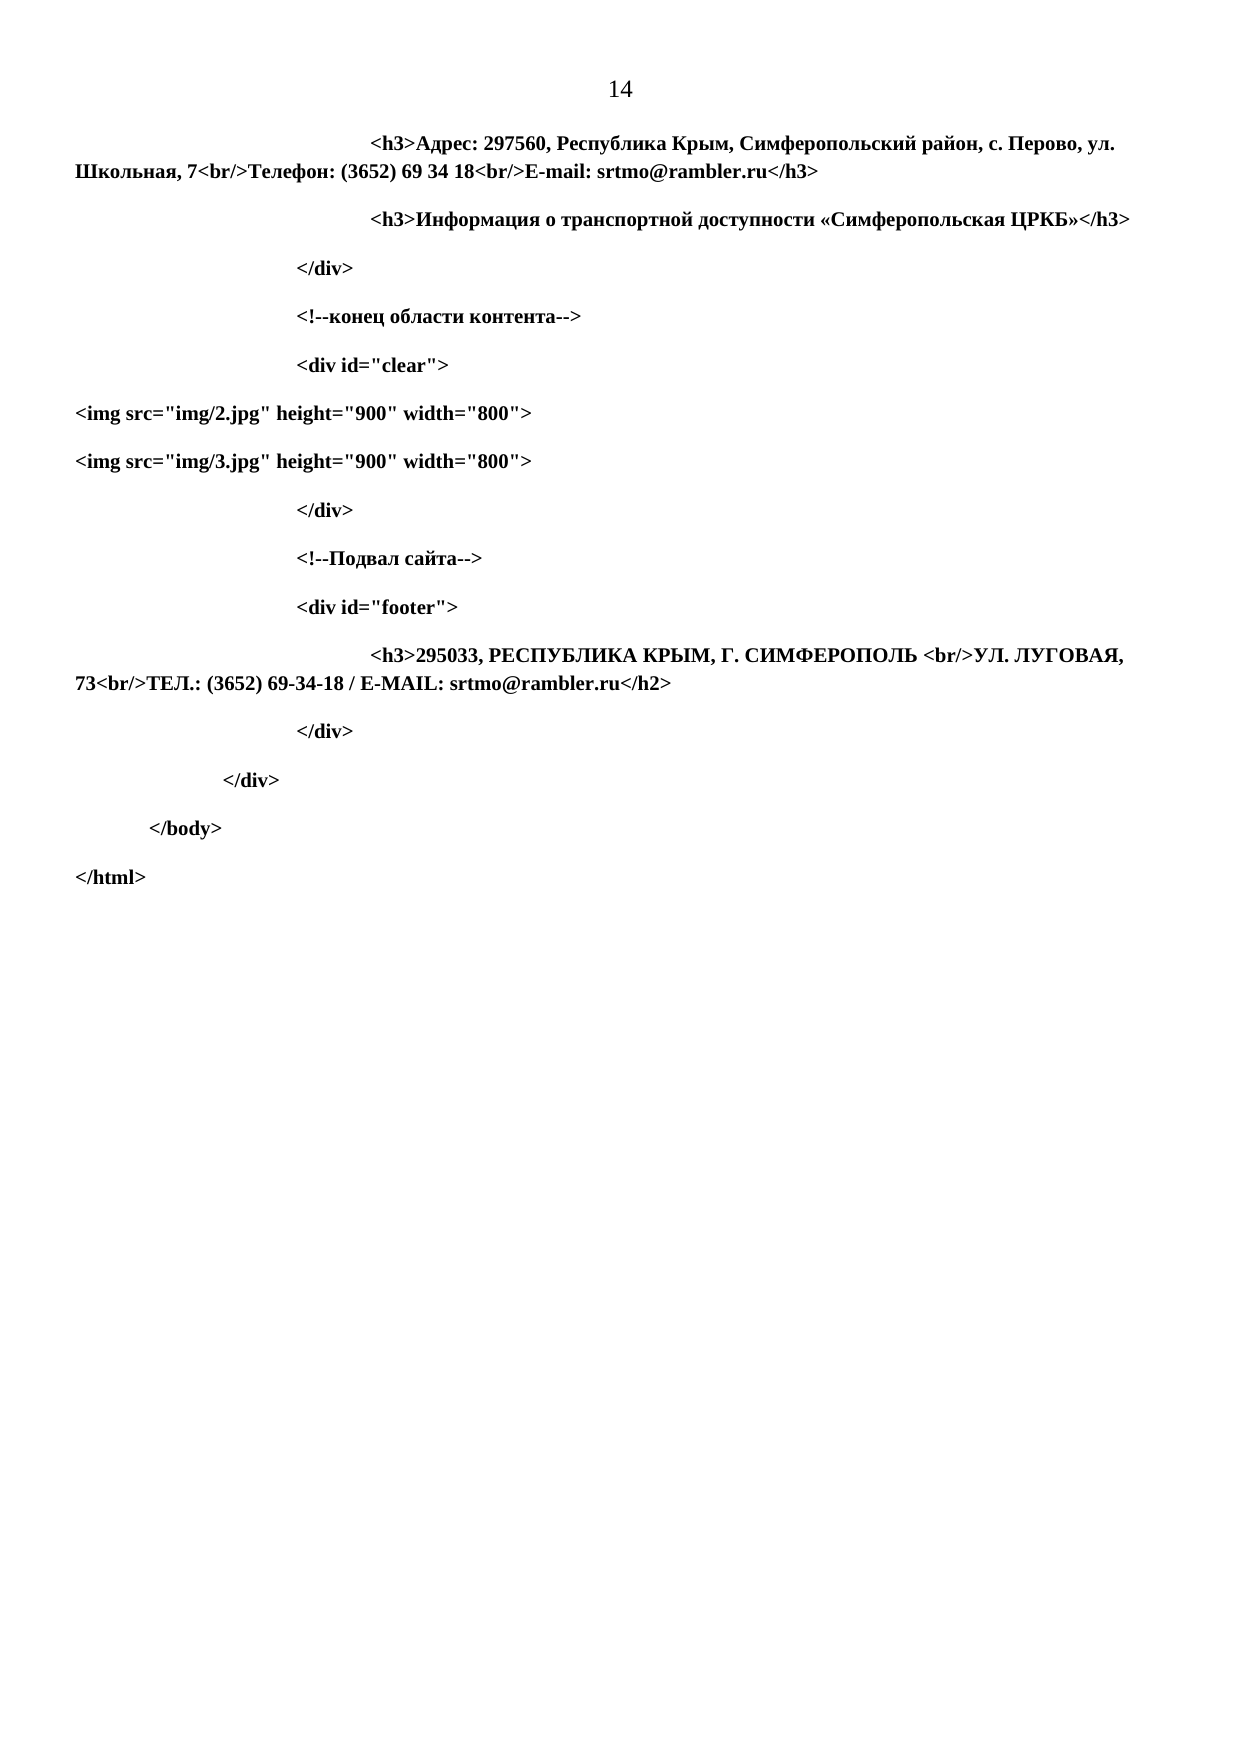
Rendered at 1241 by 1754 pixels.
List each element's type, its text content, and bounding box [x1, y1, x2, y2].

text </div> [75, 256, 1165, 280]
text </html> [75, 864, 1165, 889]
text <div id="footer"> [75, 595, 1165, 619]
text <img src="img/2.jpg" height="900" width="800"> [75, 401, 1165, 425]
text <h3>Адрес: 297560, Республика Крым, Симферопольский район, с. Перово, ул. Школьная, 7<br/>Телефон: (3652) 69 34 18<br/>E-mail: srtmo@rambler.ru</h3> [75, 131, 1165, 183]
text </div> [75, 768, 1165, 792]
text </div> [75, 498, 1165, 522]
text <div id="clear"> [75, 353, 1165, 377]
text <!--Подвал сайта--> [75, 546, 1165, 570]
text <img src="img/3.jpg" height="900" width="800"> [75, 449, 1165, 473]
text </body> [75, 816, 1165, 840]
text </div> [75, 719, 1165, 743]
text <h3>Информация о транспортной доступности «Симферопольская ЦРКБ»</h3> [75, 207, 1165, 231]
text <!--конец области контента--> [75, 304, 1165, 328]
text <h3>295033, РЕСПУБЛИКА КРЫМ, Г. СИМФЕРОПОЛЬ <br/>УЛ. ЛУГОВАЯ, 73<br/>ТЕЛ.: (3652) 69-34-18 / E-MAIL: srtmo@rambler.ru</h2> [75, 643, 1165, 695]
